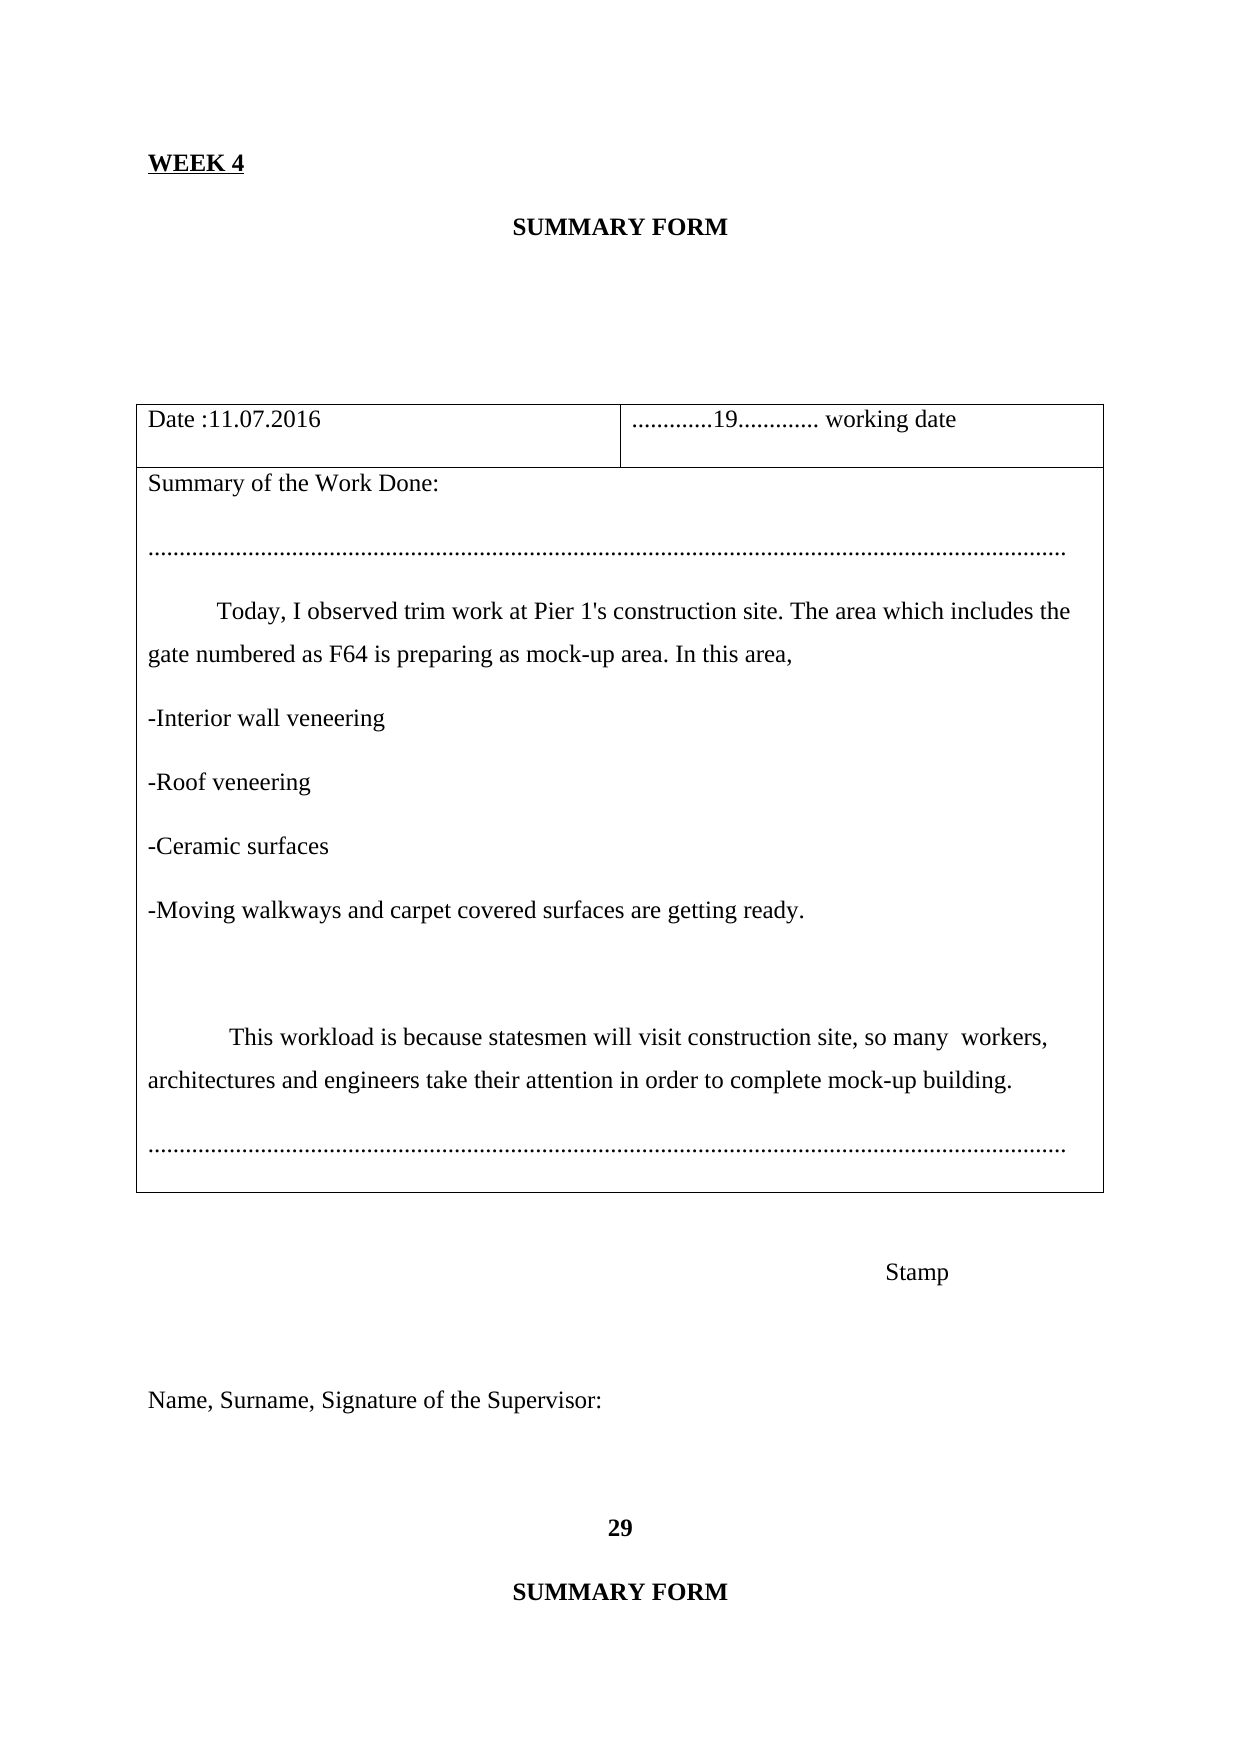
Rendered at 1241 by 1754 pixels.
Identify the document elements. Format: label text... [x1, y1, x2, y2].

text SUMMARY FORM [148, 212, 1093, 240]
text Name, Surname, Signature of the Supervisor: [148, 1385, 1093, 1414]
text SUMMARY FORM [148, 1577, 1093, 1606]
text Stamp [148, 1257, 1093, 1286]
text 29 [148, 1513, 1093, 1542]
text WEEK 4 [148, 148, 1093, 176]
table_cell Summary of the Work Done: ................................................................................................................................................... Today, I observed trim work at Pier 1's construction site. The area which includes the gate numbered as F64 is preparing as mock-up area. In this area, -Interior wall veneering -Roof veneering -Ceramic surfaces -Moving walkways and carpet covered surfaces are getting ready. This workload is because statesmen will visit construction site, so many workers, architectures and engineers take their attention in order to complete mock-up building. ................................................................................................................................................... [137, 468, 1103, 1192]
table_header .............19............. working date [621, 405, 1103, 467]
table_header Date :11.07.2016 [137, 405, 620, 467]
